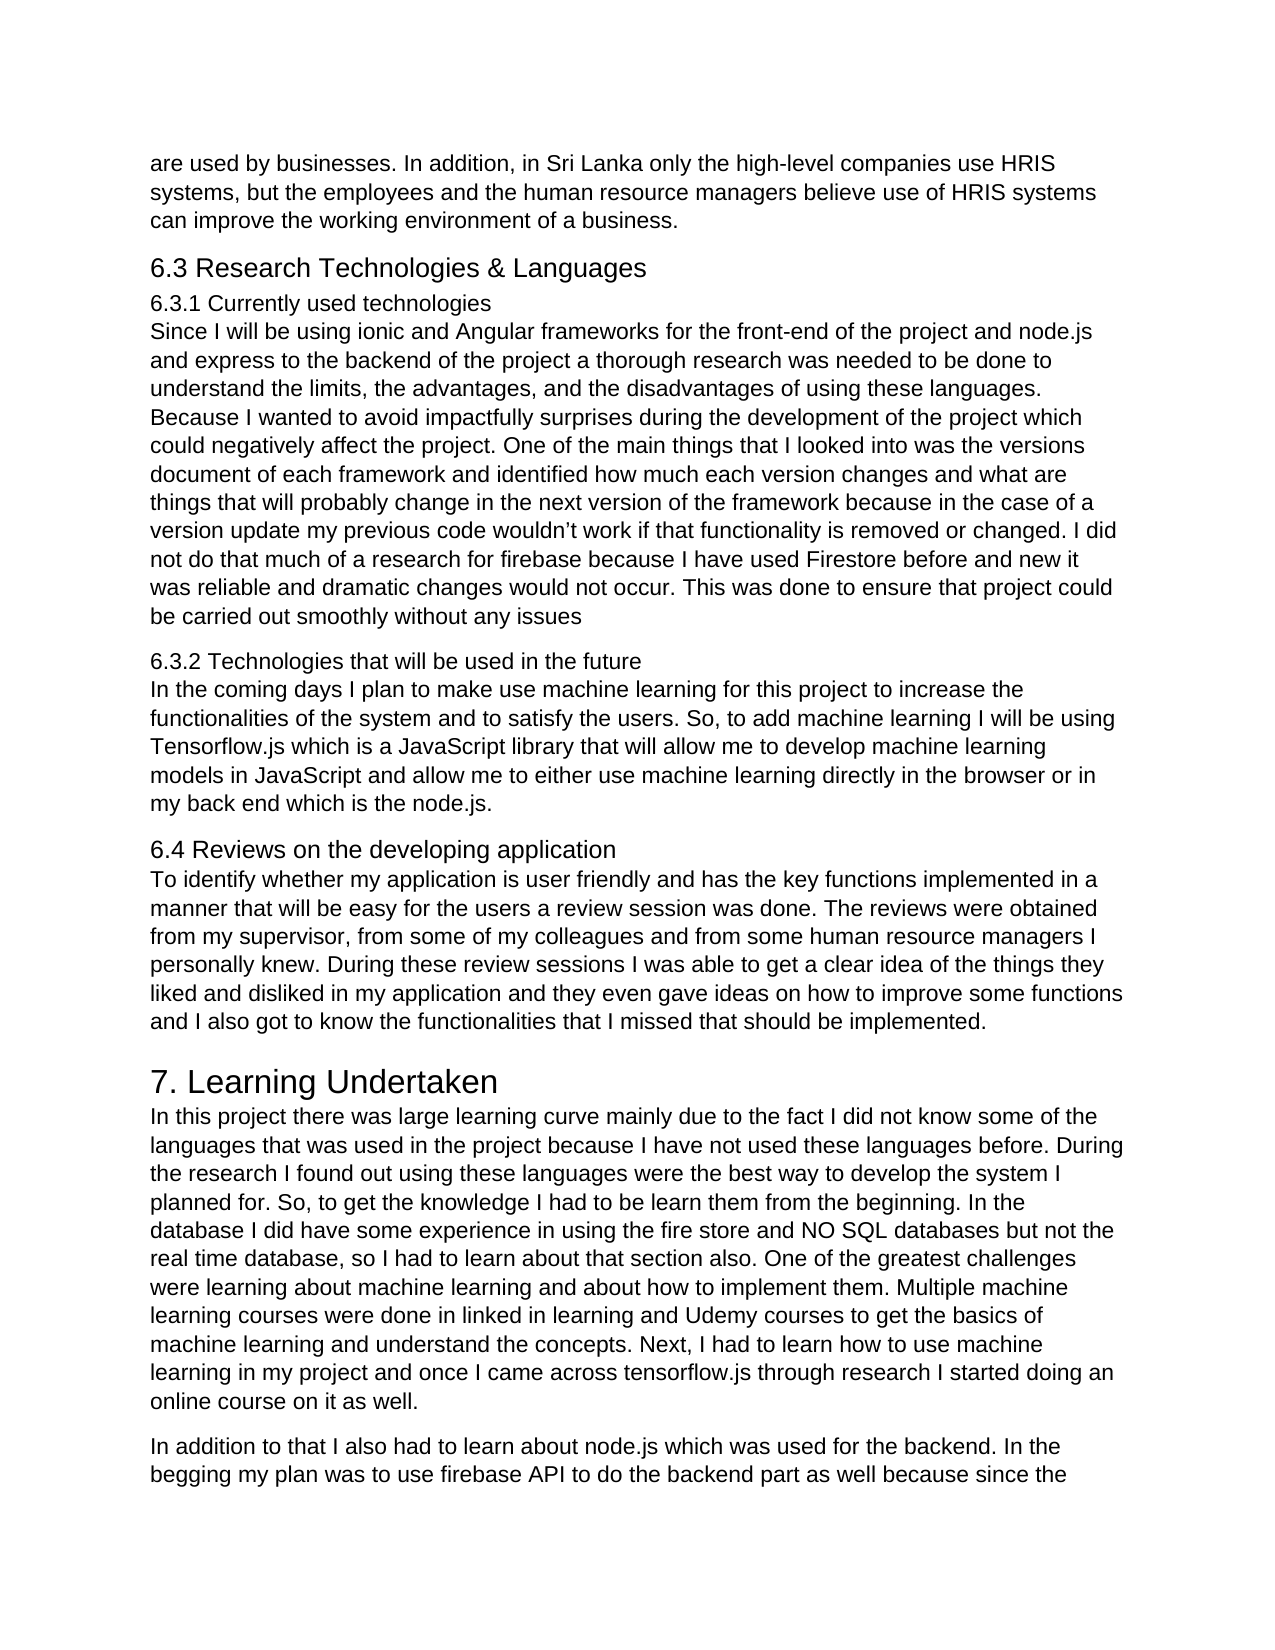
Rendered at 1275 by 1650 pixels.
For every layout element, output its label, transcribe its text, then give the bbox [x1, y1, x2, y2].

subtitle 6.3 Research Technologies & Languages [150, 252, 1125, 283]
text To identify whether my application is user friendly and has the key functions implemented in a manner that will be easy for the users a review session was done. The reviews were obtained from my supervisor, from some of my colleagues and from some human resource managers I personally knew. During these review sessions I was able to get a clear idea of the things they liked and disliked in my application and they even gave ideas on how to improve some functions and I also got to know the functionalities that I missed that should be implemented. [150, 866, 1125, 1035]
subtitle 6.3.1 Currently used technologies [150, 290, 1125, 316]
text Since I will be using ionic and Angular frameworks for the front-end of the project and node.js and express to the backend of the project a thorough research was needed to be done to understand the limits, the advantages, and the disadvantages of using these languages. Because I wanted to avoid impactfully surprises during the development of the project which could negatively affect the project. One of the main things that I looked into was the versions document of each framework and identified how much each version changes and what are things that will probably change in the next version of the framework because in the case of a version update my previous code wouldn’t work if that functionality is removed or changed. I did not do that much of a research for firebase because I have used Firestore before and new it was reliable and dramatic changes would not occur. This was done to ensure that project could be carried out smoothly without any issues [150, 318, 1125, 629]
text In the coming days I plan to make use machine learning for this project to increase the functionalities of the system and to satisfy the users. So, to add machine learning I will be using Tensorflow.js which is a JavaScript library that will allow me to develop machine learning models in JavaScript and allow me to either use machine learning directly in the browser or in my back end which is the node.js. [150, 676, 1125, 816]
subtitle 6.3.2 Technologies that will be used in the future [150, 648, 1125, 674]
subtitle 6.4 Reviews on the developing application [150, 835, 1125, 864]
text In this project there was large learning curve mainly due to the fact I did not know some of the languages that was used in the project because I have not used these languages before. During the research I found out using these languages were the best way to develop the system I planned for. So, to get the knowledge I had to be learn them from the beginning. In the database I did have some experience in using the fire store and NO SQL databases but not the real time database, so I had to learn about that section also. One of the greatest challenges were learning about machine learning and about how to implement them. Multiple machine learning courses were done in linked in learning and Udemy courses to get the basics of machine learning and understand the concepts. Next, I had to learn how to use machine learning in my project and once I came across tensorflow.js through research I started doing an online course on it as well. [150, 1103, 1125, 1414]
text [150, 150, 1125, 233]
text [150, 1433, 1125, 1487]
subtitle 7. Learning Undertaken [150, 1062, 1125, 1100]
